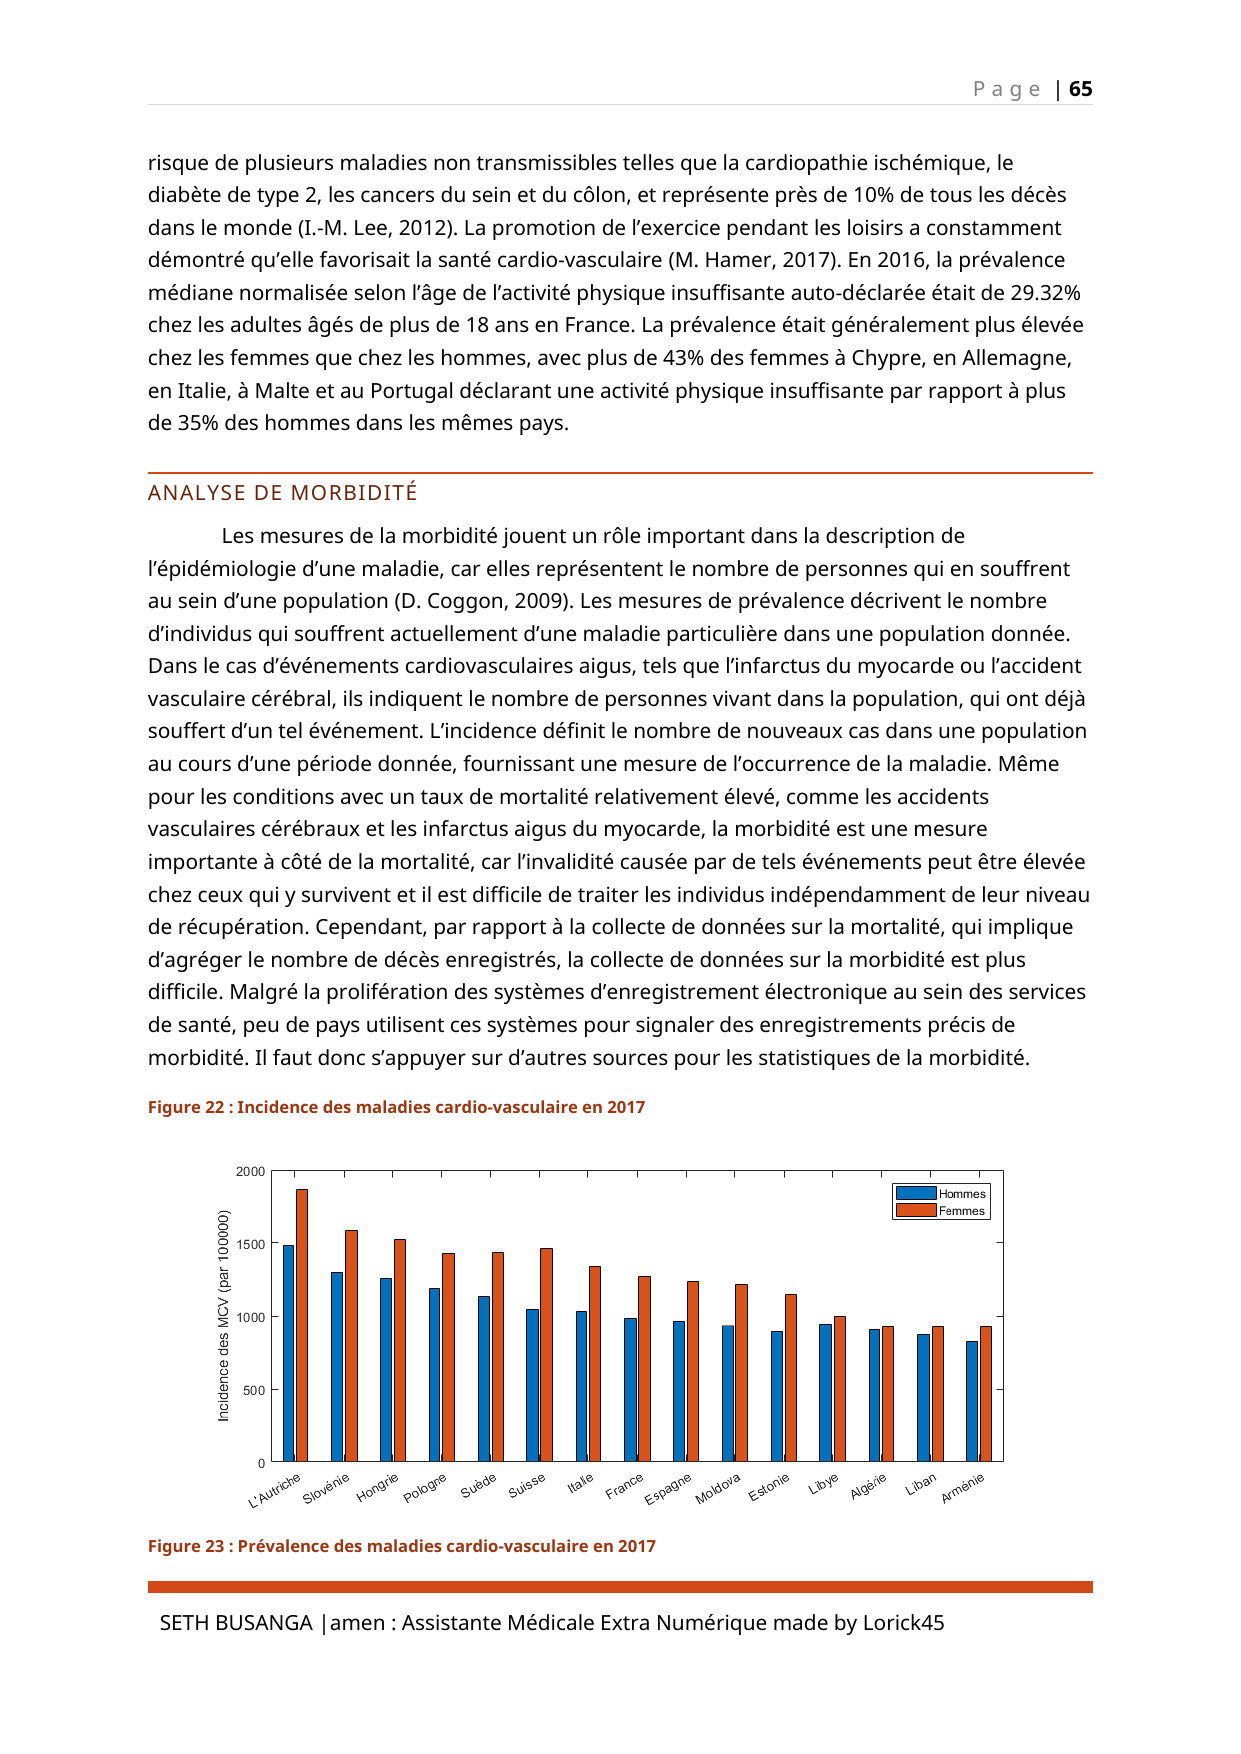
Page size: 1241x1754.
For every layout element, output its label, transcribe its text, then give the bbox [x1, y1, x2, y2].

text Les mesures de la morbidité jouent un rôle important dans la description de l’épidémiologie d’une maladie, car elles représentent le nombre de personnes qui en souffrent au sein d’une population. Les mesures de prévalence décrivent le nombre d’individus qui souffrent actuellement d’une maladie particulière dans une population donnée. Dans le cas d’événements cardiovasculaires aigus, tels que l’infarctus du myocarde ou l’accident vasculaire cérébral, ils indiquent le nombre de personnes vivant dans la population, qui ont déjà souffert d’un tel événement. L’incidence définit le nombre de nouveaux cas dans une population au cours d’une période donnée, fournissant une mesure de l’occurrence de la maladie. Même pour les conditions avec un taux de mortalité relativement élevé, comme les accidents vasculaires cérébraux et les infarctus aigus du myocarde, la morbidité est une mesure importante à côté de la mortalité, car l’invalidité causée par de tels événements peut être élevée chez ceux qui y survivent et il est difficile de traiter les individus indépendamment de leur niveau de récupération. Cependant, par rapport à la collecte de données sur la mortalité, qui implique d’agréger le nombre de décès enregistrés, la collecte de données sur la morbidité est plus difficile. Malgré la prolifération des systèmes d’enregistrement électronique au sein des services de santé, peu de pays utilisent ces systèmes pour signaler des enregistrements précis de morbidité. Il faut donc s’appuyer sur d’autres sources pour les statistiques de la morbidité. [148, 521, 1093, 1071]
text Figure 22 : Incidence des maladies cardio-vasculaire en 2017 [148, 1096, 1093, 1119]
picture [147, 1143, 1093, 1510]
subtitle Analyse de morbidité [148, 474, 1093, 506]
text Figure 23 : Prévalence des maladies cardio-vasculaire en 2017 [148, 1534, 1093, 1557]
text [148, 148, 1093, 437]
